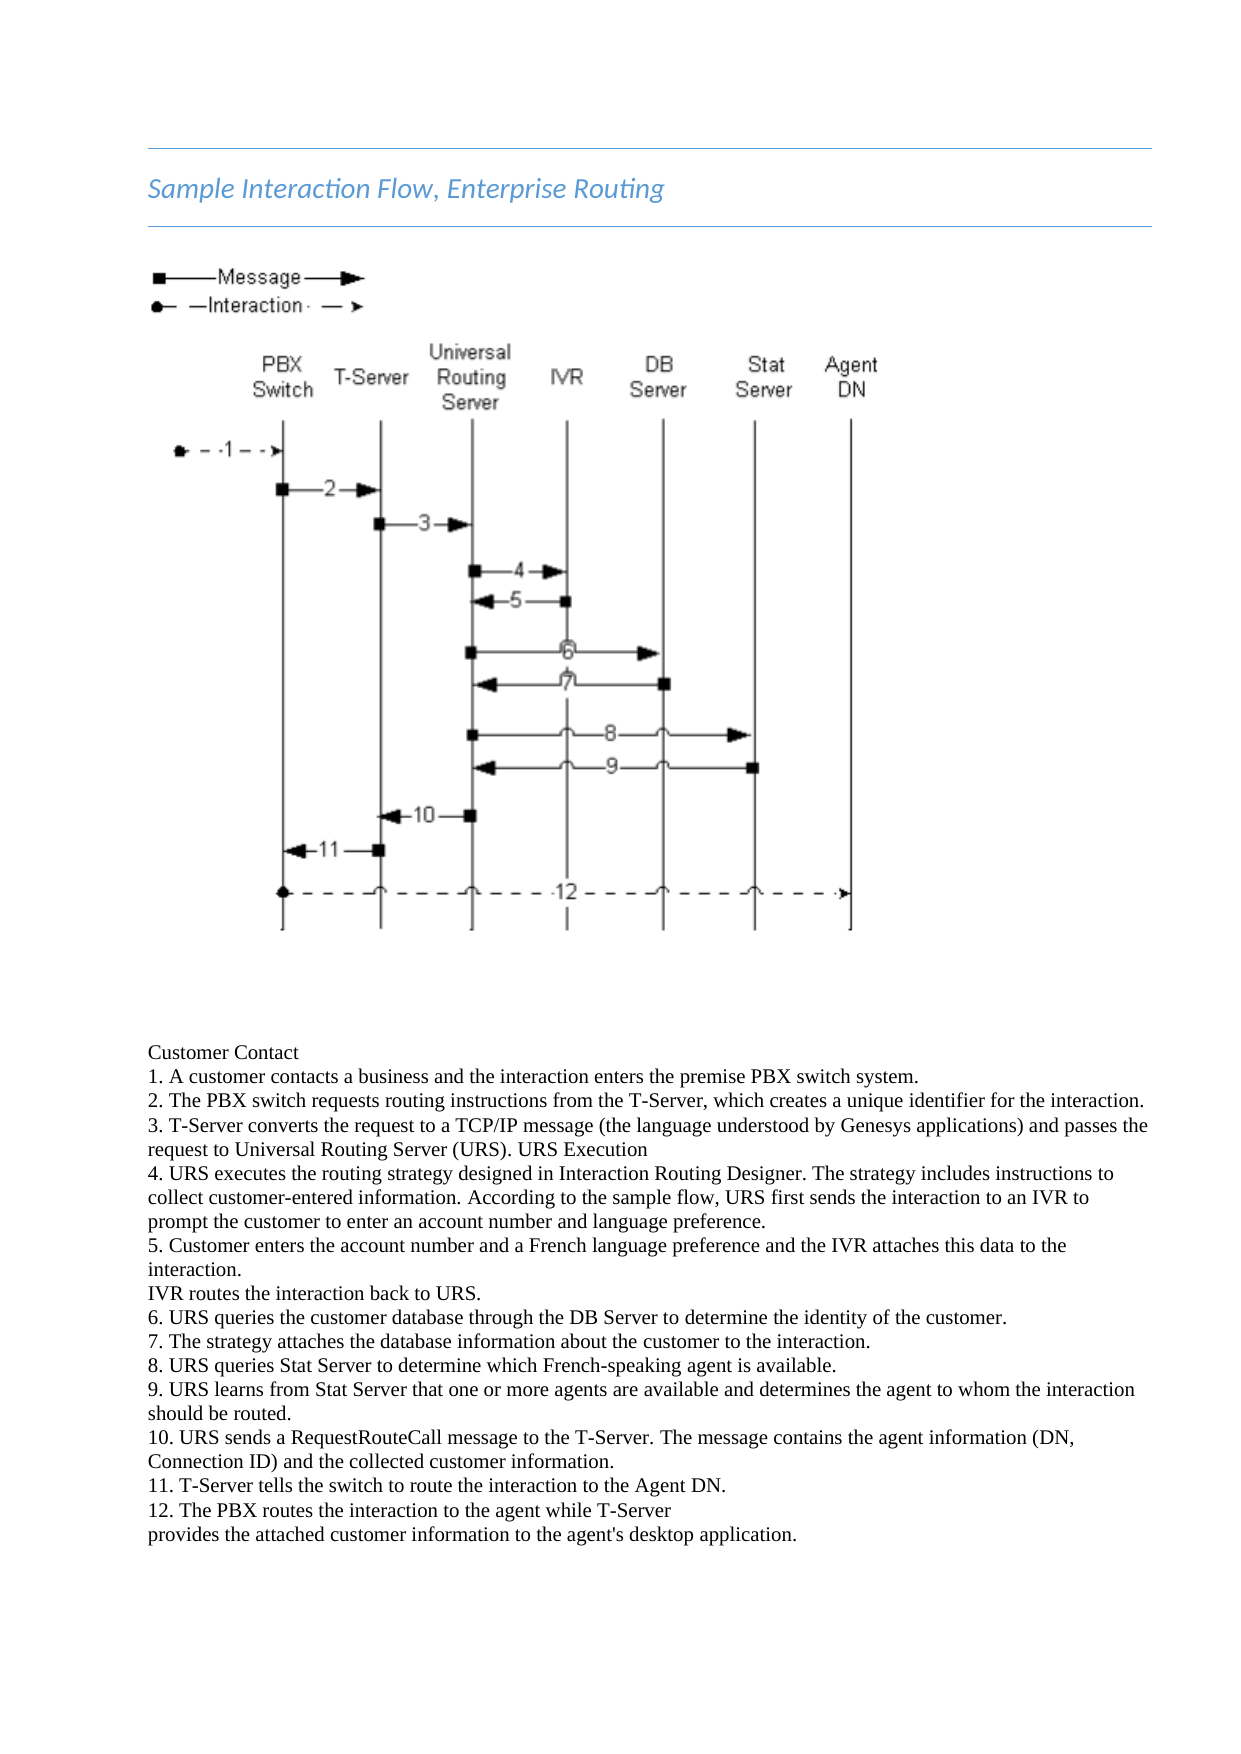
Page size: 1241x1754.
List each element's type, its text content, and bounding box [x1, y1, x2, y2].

text 2. The PBX switch requests routing instructions from the T-Server, which creates a unique identifier for the interaction. [148, 1088, 1152, 1112]
text 8. URS queries Stat Server to determine which French-speaking agent is available. [148, 1353, 1152, 1377]
subtitle Sample Interaction Flow, Enterprise Routing [148, 149, 1152, 226]
text 3. T-Server converts the request to a TCP/IP message (the language understood by Genesys applications) and passes the request to Universal Routing Server (URS). URS Execution [148, 1112, 1152, 1161]
text 4. URS executes the routing strategy designed in Interaction Routing Designer. The strategy includes instructions to collect customer-entered information. According to the sample flow, URS first sends the interaction to an IVR to prompt the customer to enter an account number and language preference. [148, 1161, 1152, 1233]
text 9. URS learns from Stat Server that one or more agents are available and determines the agent to whom the interaction should be routed. [148, 1377, 1152, 1425]
text 7. The strategy attaches the database information about the customer to the interaction. [148, 1329, 1152, 1353]
text 12. The PBX routes the interaction to the agent while T-Server [148, 1497, 1152, 1522]
text IVR routes the interaction back to URS. [148, 1281, 1152, 1305]
text provides the attached customer information to the agent's desktop application. [148, 1522, 1152, 1546]
text 10. URS sends a RequestRouteCall message to the T-Server. The message contains the agent information (DN, Connection ID) and the collected customer information. [148, 1425, 1152, 1473]
text 6. URS queries the customer database through the DB Server to determine the identity of the customer. [148, 1305, 1152, 1329]
text Customer Contact [148, 1040, 1152, 1064]
text 5. Customer enters the account number and a French language preference and the IVR attaches this data to the interaction. [148, 1233, 1152, 1281]
text 11. T-Server tells the switch to route the interaction to the Agent DN. [148, 1473, 1152, 1497]
text 1. A customer contacts a business and the interaction enters the premise PBX switch system. [148, 1064, 1152, 1088]
